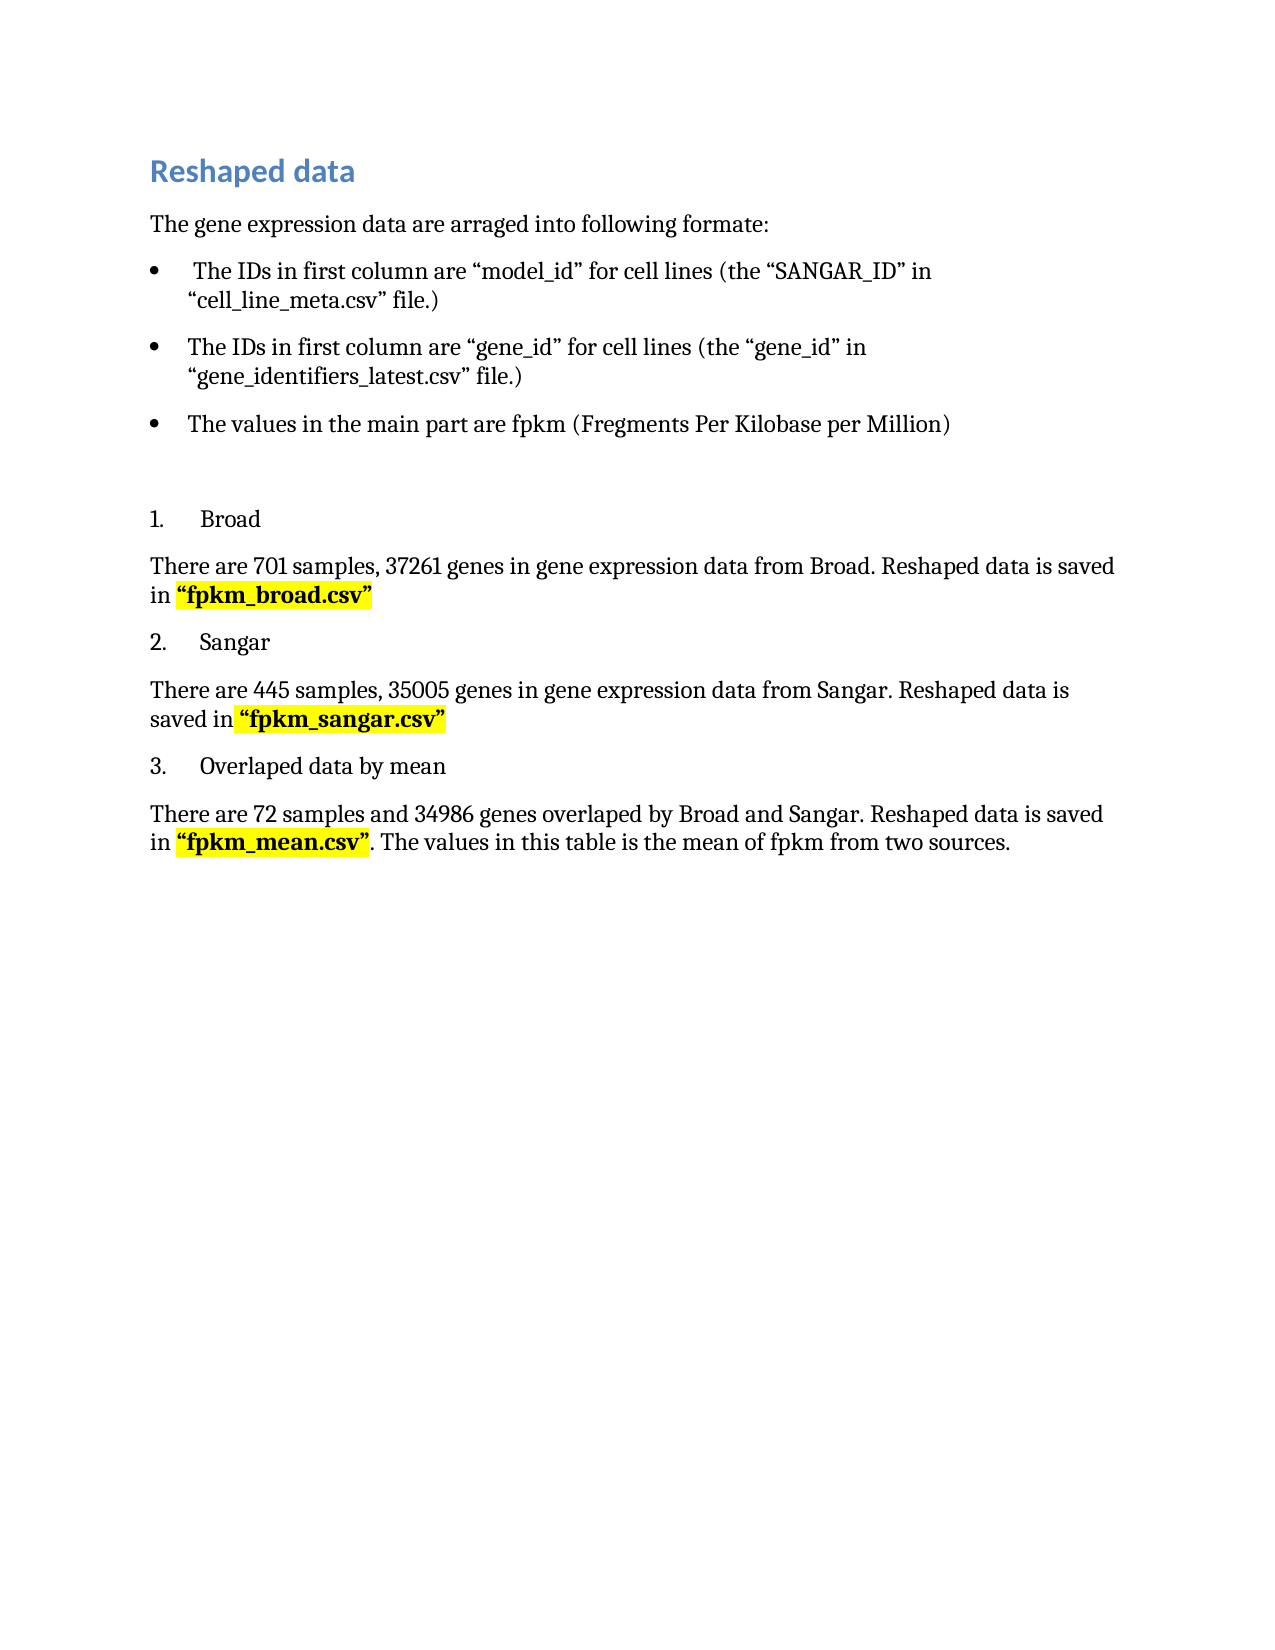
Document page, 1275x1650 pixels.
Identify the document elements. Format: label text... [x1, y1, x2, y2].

subtitle Reshaped data [150, 150, 1125, 191]
text There are 701 samples, 37261 genes in gene expression data from Broad. Reshaped data is saved in “fpkm_broad.csv” [150, 552, 1125, 609]
list The values in the main part are fpkm (Fregments Per Kilobase per Million) [150, 409, 1125, 438]
list The IDs in first column are “model_id” for cell lines (the “SANGAR_ID” in “cell_line_meta.csv” file.) [150, 257, 1125, 314]
text The gene expression data are arraged into following formate: [150, 209, 1125, 238]
text There are 445 samples, 35005 genes in gene expression data from Sangar. Reshaped data is saved in “fpkm_sangar.csv” [150, 676, 1125, 733]
list The IDs in first column are “gene_id” for cell lines (the “gene_id” in “gene_identifiers_latest.csv” file.) [150, 333, 1125, 391]
list Overlaped data by mean [150, 752, 1125, 781]
list Broad [150, 504, 1125, 533]
text There are 72 samples and 34986 genes overlaped by Broad and Sangar. Reshaped data is saved in “fpkm_mean.csv”. The values in this table is the mean of fpkm from two sources. [150, 799, 1125, 857]
list Sangar [150, 628, 1125, 657]
